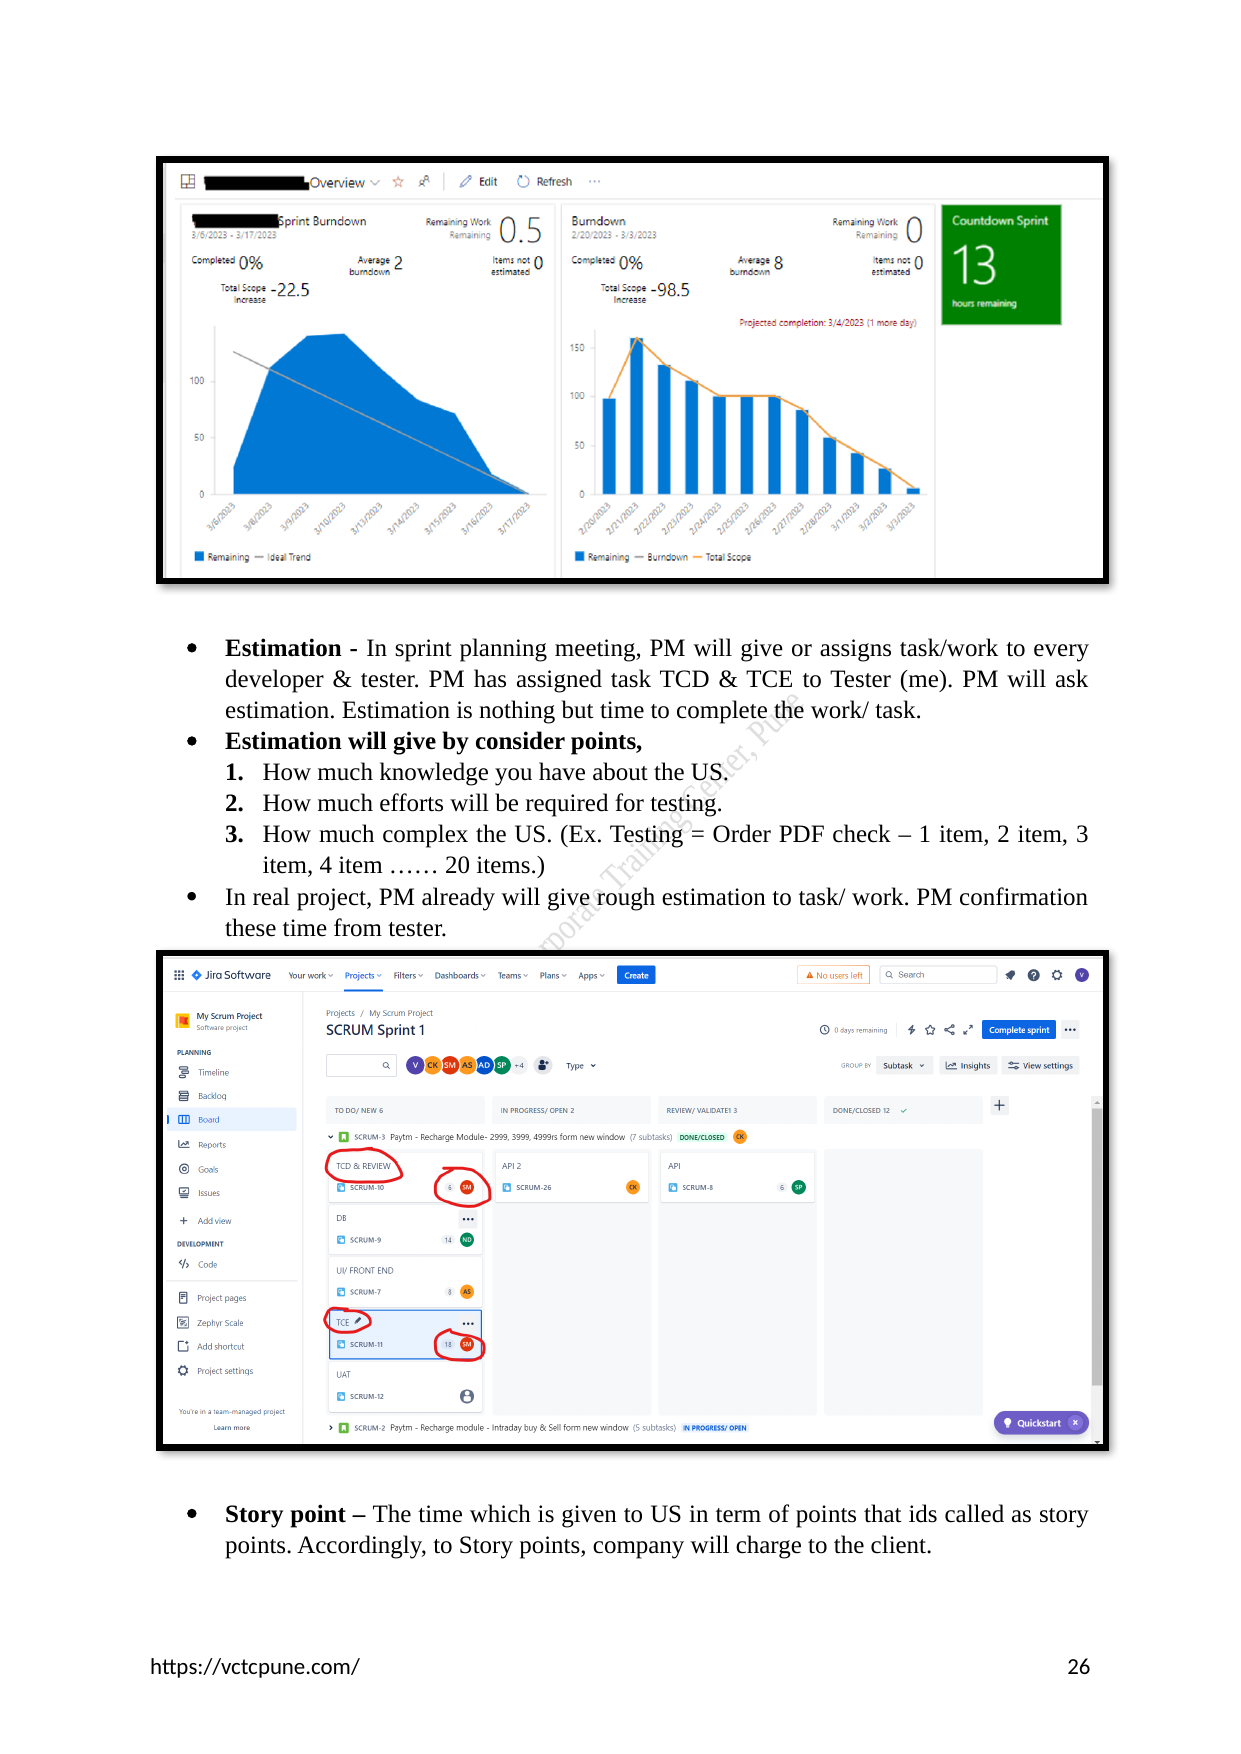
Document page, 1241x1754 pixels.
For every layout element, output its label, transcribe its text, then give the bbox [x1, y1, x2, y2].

picture [163, 956, 1103, 1444]
list How much efforts will be required for testing. [225, 788, 1090, 817]
list Story point – The time which is given to US in term of points that ids called as story points. Accordingly, to Story points, company will charge to the client. [187, 1499, 1090, 1559]
list Estimation will give by consider points, [187, 726, 1090, 755]
list How much complex the US. (Ex. Testing = Order PDF check – 1 item, 2 item, 3 item, 4 item …… 20 items.) [225, 819, 1090, 879]
picture [163, 163, 1103, 578]
list In real project, PM already will give rough estimation to task/ work. PM confirmation these time from tester. [187, 882, 1090, 941]
list How much knowledge you have about the US. [225, 757, 1090, 786]
list Estimation - In sprint planning meeting, PM will give or assigns task/work to every developer & tester. PM has assigned task TCD & TCE to Tester (me). PM will ask estimation. Estimation is nothing but time to complete the work/ task. [187, 633, 1090, 724]
